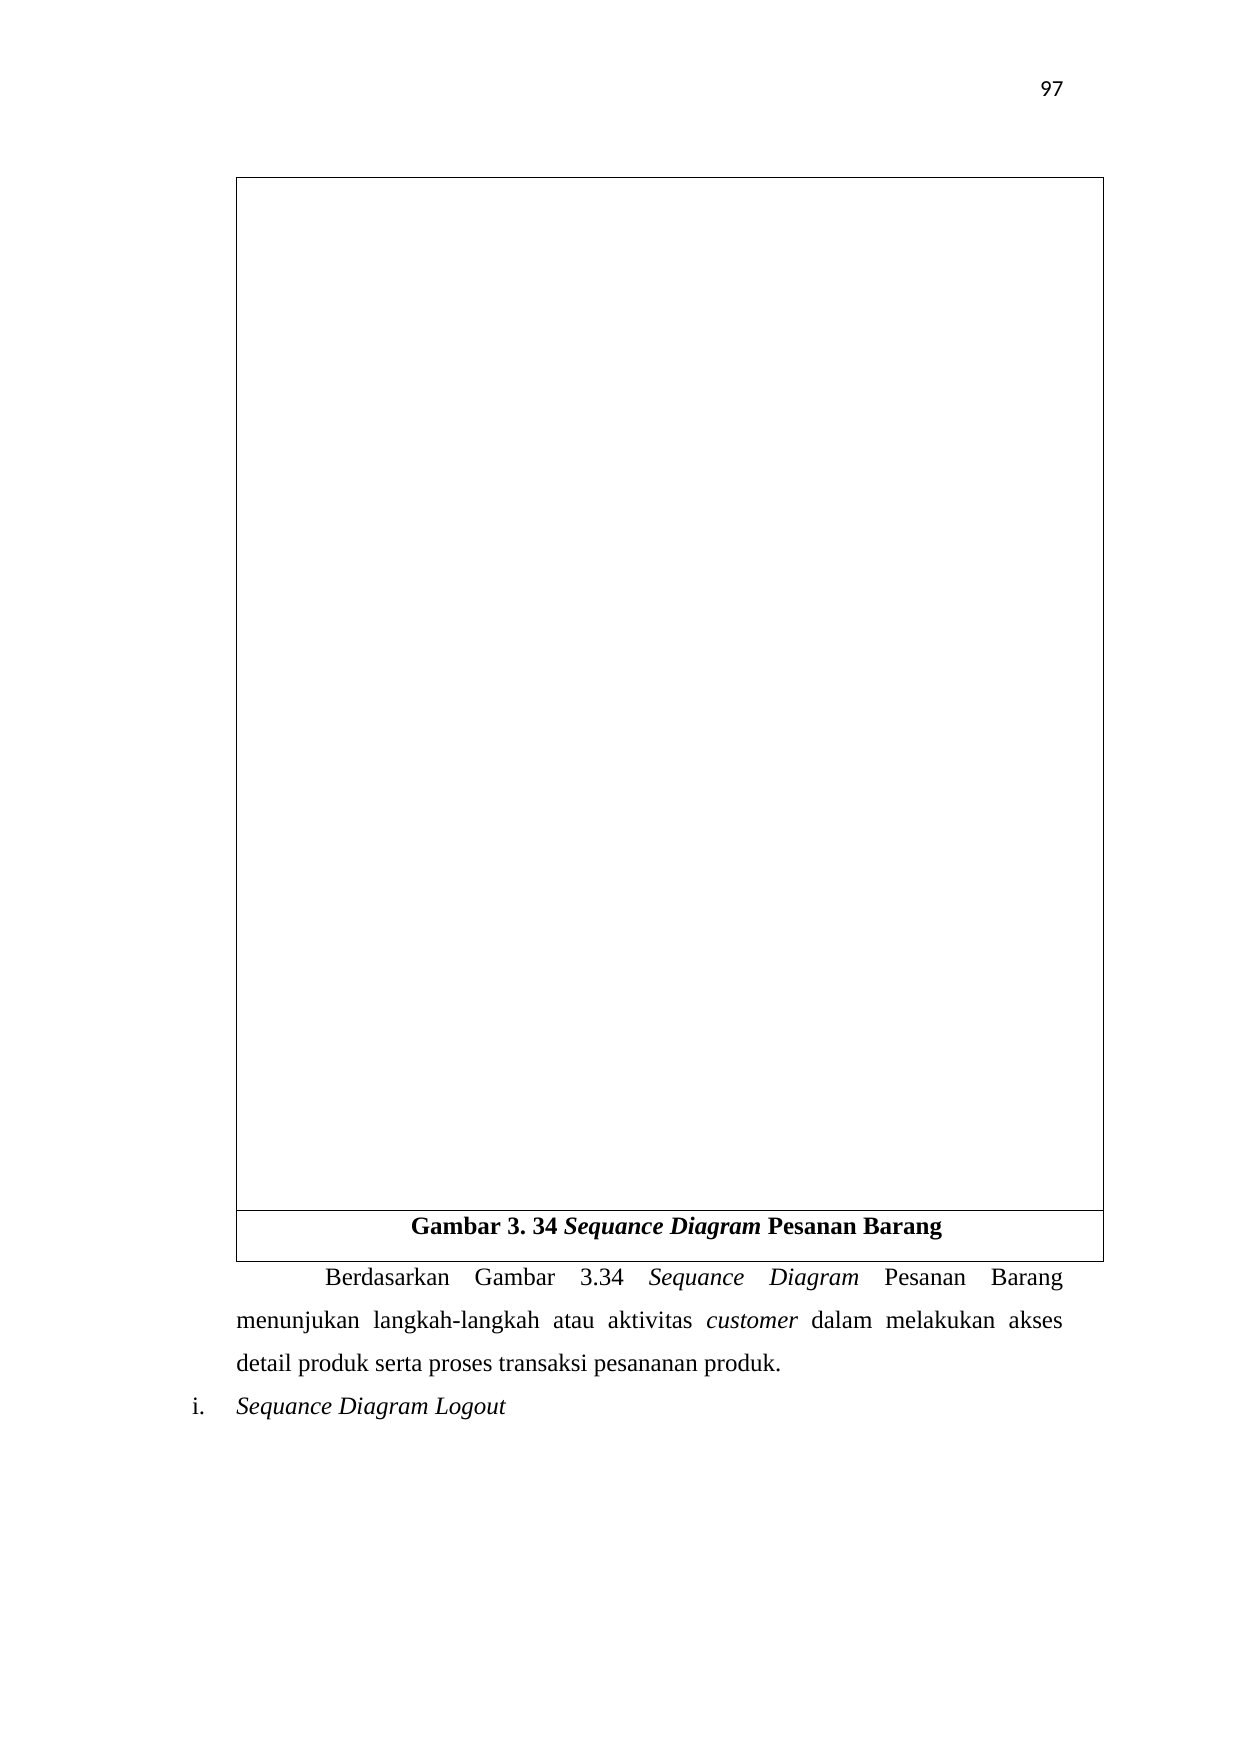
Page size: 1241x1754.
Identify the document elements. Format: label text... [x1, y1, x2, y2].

table_cell Gambar 3. 34 Sequance Diagram Pesanan Barang [237, 1211, 1103, 1261]
text Berdasarkan Gambar 3.34 Sequance Diagram Pesanan Barang menunjukan langkah-langkah atau aktivitas customer dalam melakukan akses detail produk serta proses transaksi pesananan produk. [236, 1262, 1063, 1377]
table_header [237, 178, 1103, 1210]
list Sequance Diagram Logout [192, 1391, 1063, 1420]
